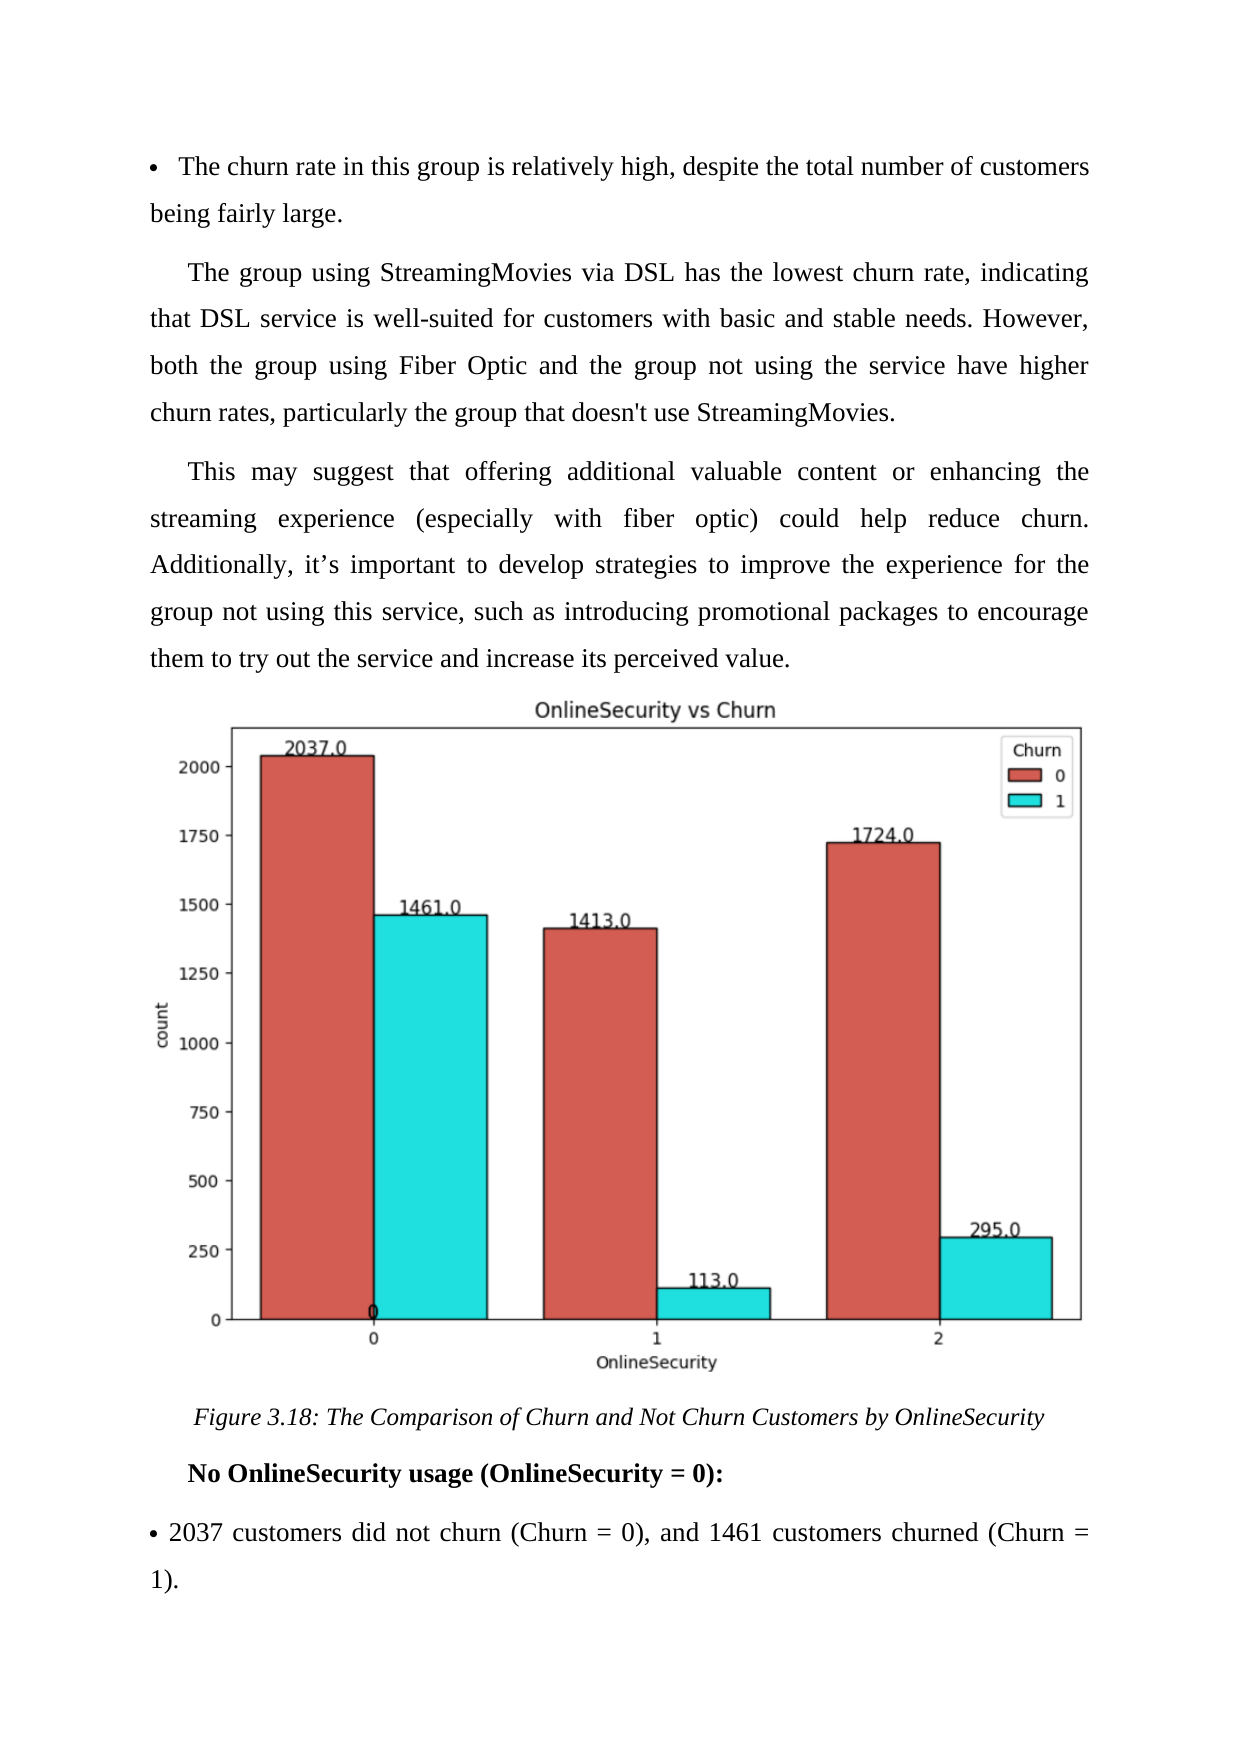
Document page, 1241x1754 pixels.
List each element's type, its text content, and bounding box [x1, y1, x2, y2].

text No OnlineSecurity usage (OnlineSecurity = 0): [150, 1457, 1090, 1488]
text This may suggest that offering additional valuable content or enhancing the streaming experience (especially with fiber optic) could help reduce churn. Additionally, it’s important to develop strategies to improve the experience for the group not using this service, such as introducing promotional packages to encourage them to try out the service and increase its perceived value. [150, 455, 1090, 673]
list The churn rate in this group is relatively high, despite the total number of customers being fairly large. [150, 150, 1090, 228]
picture [150, 700, 1091, 1374]
list 2037 customers did not churn (Churn = 0), and 1461 customers churned (Churn = 1). [150, 1517, 1090, 1594]
text The group using StreamingMovies via DSL has the lowest churn rate, indicating that DSL service is well-suited for customers with basic and stable needs. However, both the group using Fiber Optic and the group not using the service have higher churn rates, particularly the group that doesn't use StreamingMovies. [150, 256, 1090, 427]
text Figure 3.18: The Comparison of Churn and Not Churn Customers by OnlineSecurity [150, 1402, 1090, 1431]
